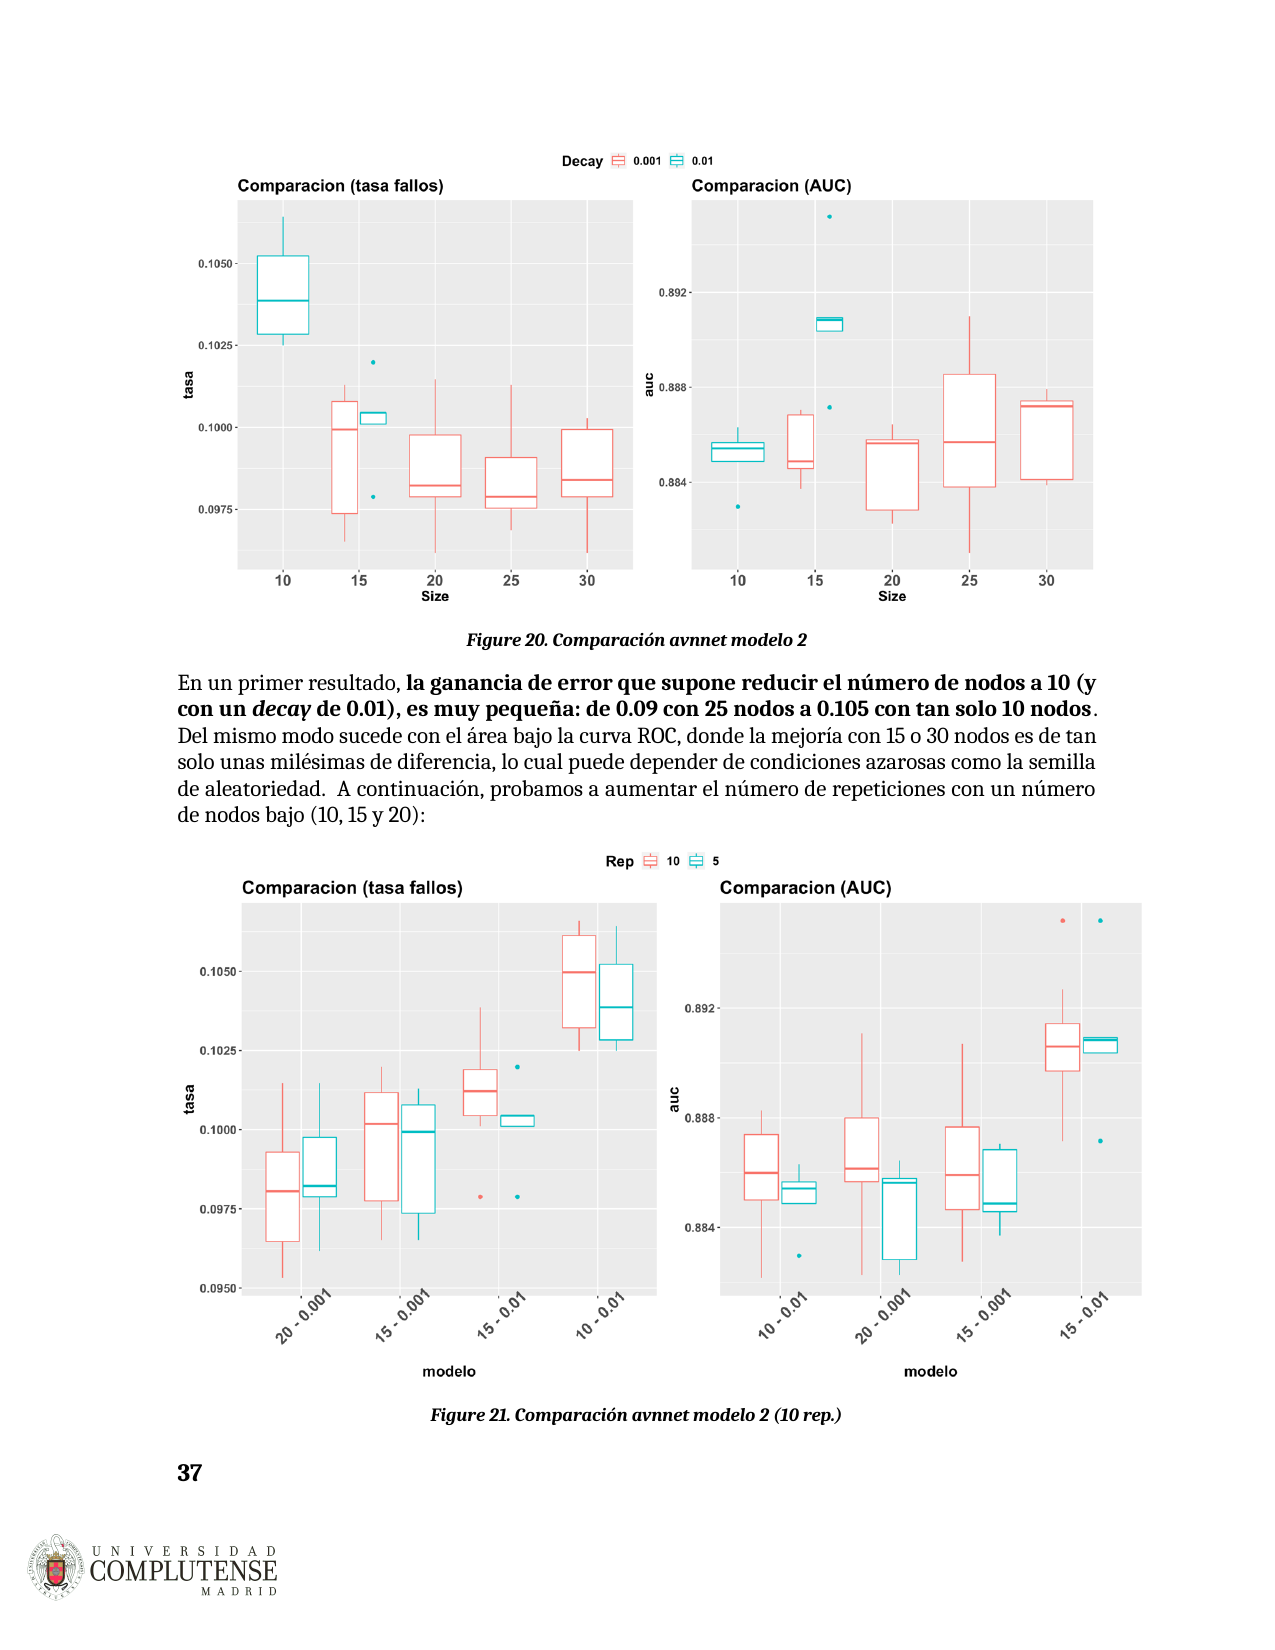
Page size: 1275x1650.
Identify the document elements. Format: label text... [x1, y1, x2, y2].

picture [177, 147, 1098, 609]
picture [24, 1496, 280, 1640]
text Figure 21. Comparación avnnet modelo 2 (10 rep.) [177, 1405, 1098, 1427]
text En un primer resultado, la ganancia de error que supone reducir el número de nodos a 10 (y con un decay de 0.01), es muy pequeña: de 0.09 con 25 nodos a 0.105 con tan solo 10 nodos. Del mismo modo sucede con el área bajo la curva ROC, donde la mejoría con 15 o 30 nodos es de tan solo unas milésimas de diferencia, lo cual puede depender de condiciones azarosas como la semilla de aleatoriedad. A continuación, probamos a aumentar el número de repeticiones con un número de nodos bajo (10, 15 y 20): [177, 670, 1098, 828]
picture [177, 846, 1147, 1385]
text Figure 20. Comparación avnnet modelo 2 [177, 629, 1098, 651]
